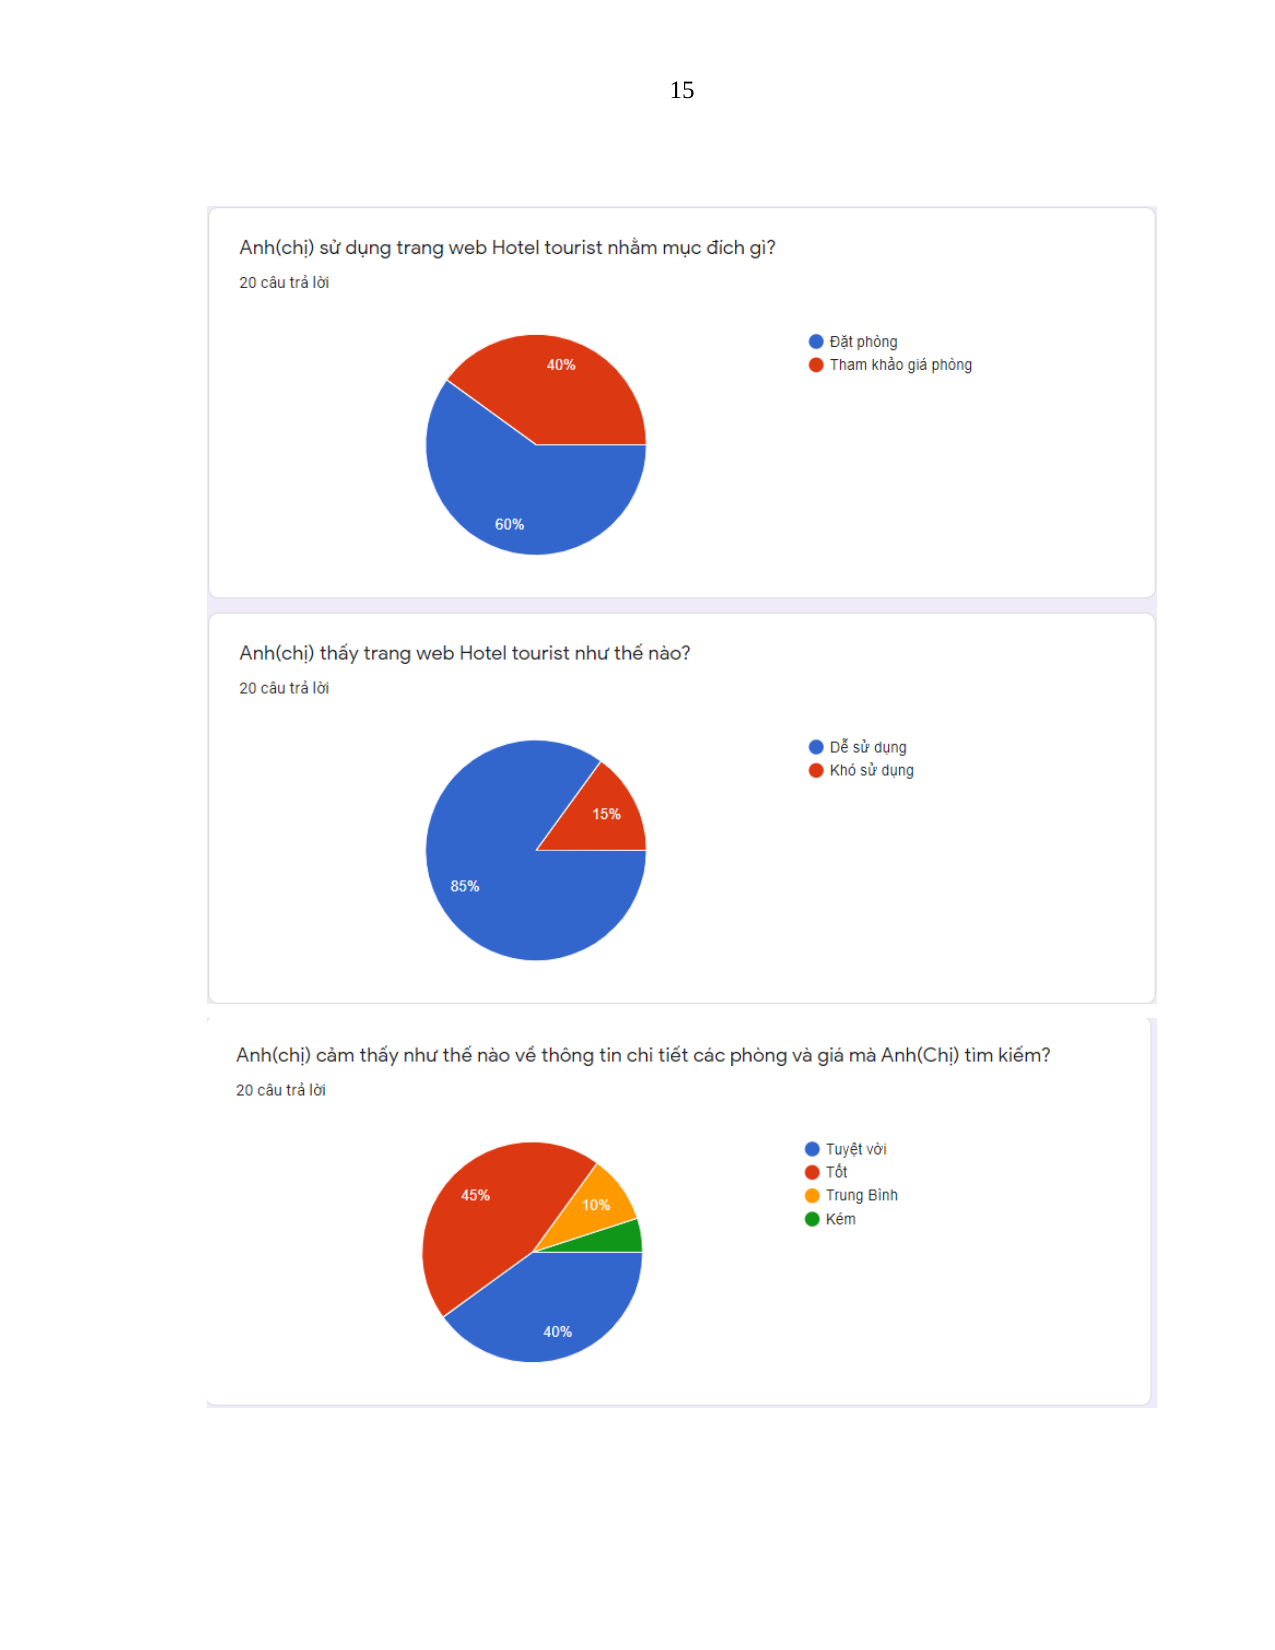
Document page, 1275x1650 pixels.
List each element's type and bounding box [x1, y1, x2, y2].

picture [206, 1018, 1157, 1408]
picture [206, 206, 1157, 1004]
